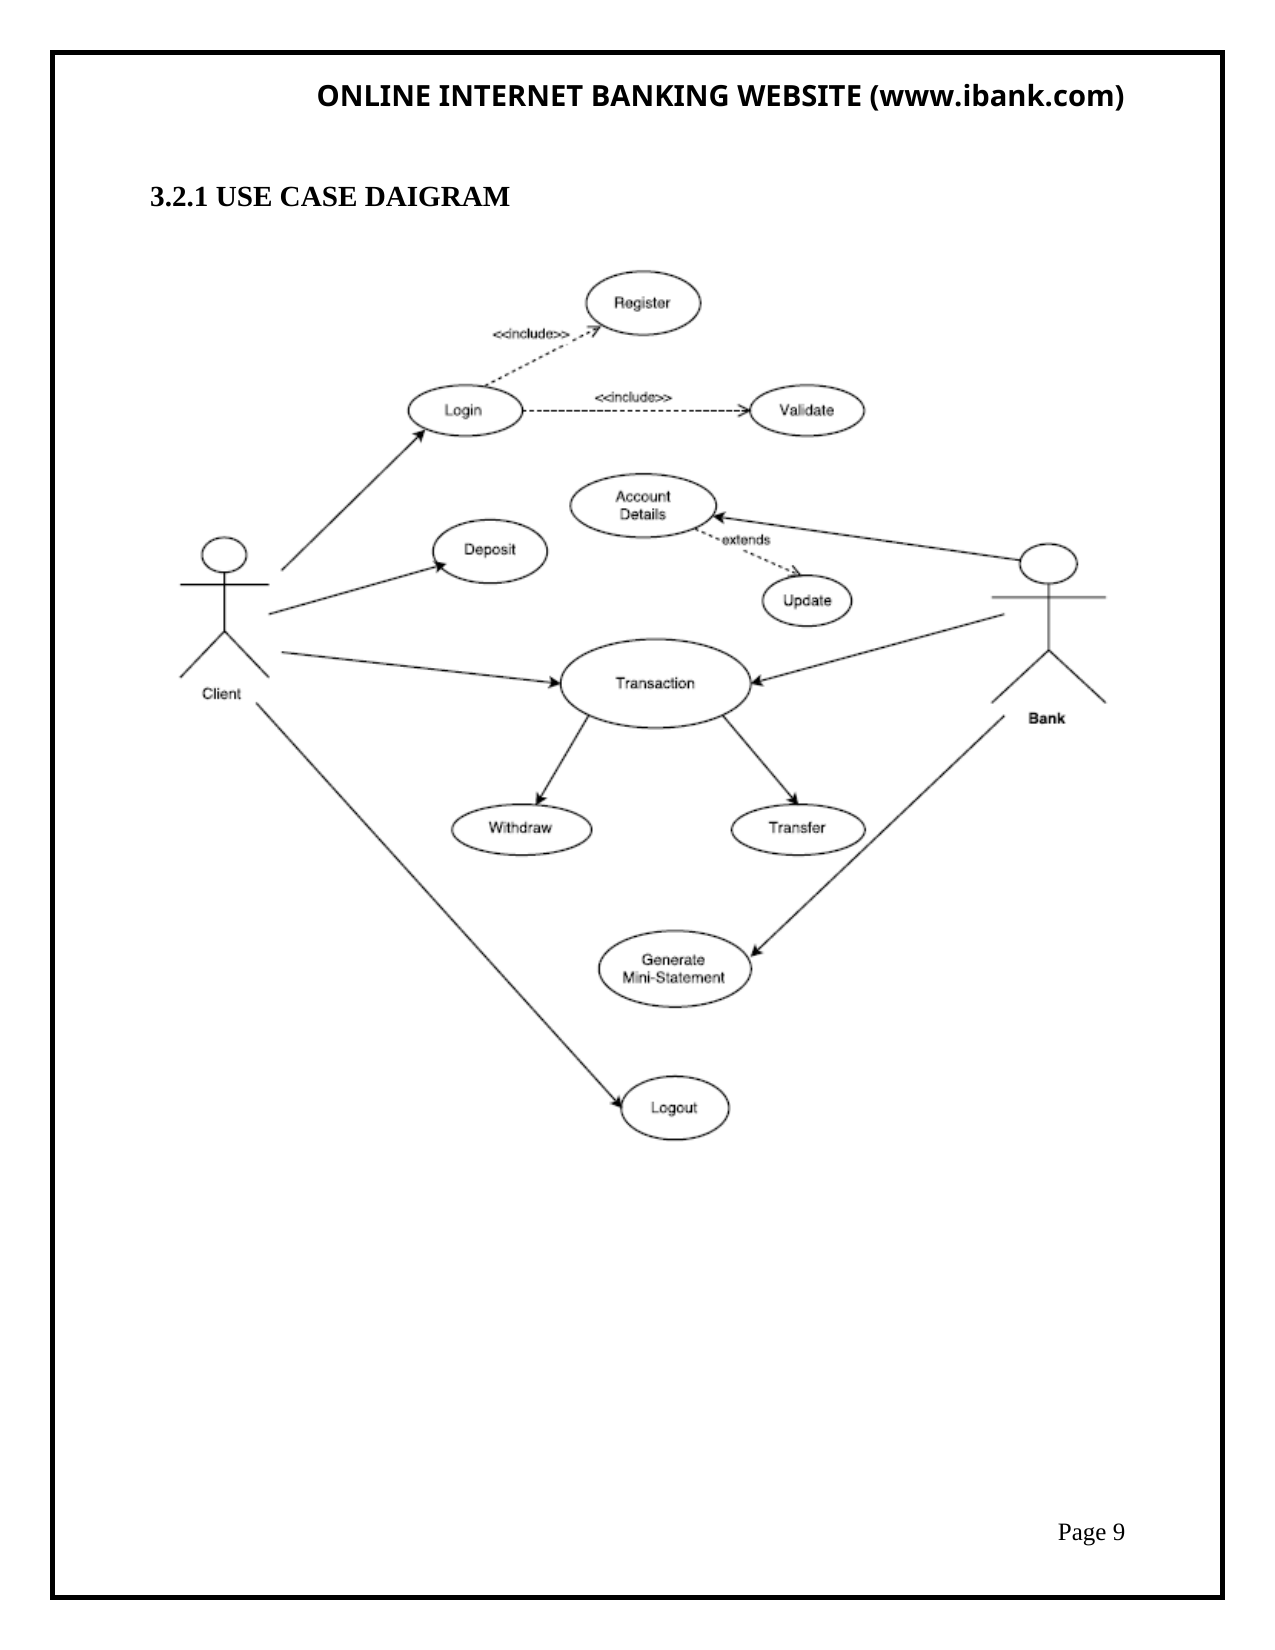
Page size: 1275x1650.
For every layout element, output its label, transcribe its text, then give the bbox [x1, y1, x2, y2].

picture [150, 212, 1125, 1185]
text 3.2.1 USE CASE DAIGRAM [150, 179, 1125, 212]
